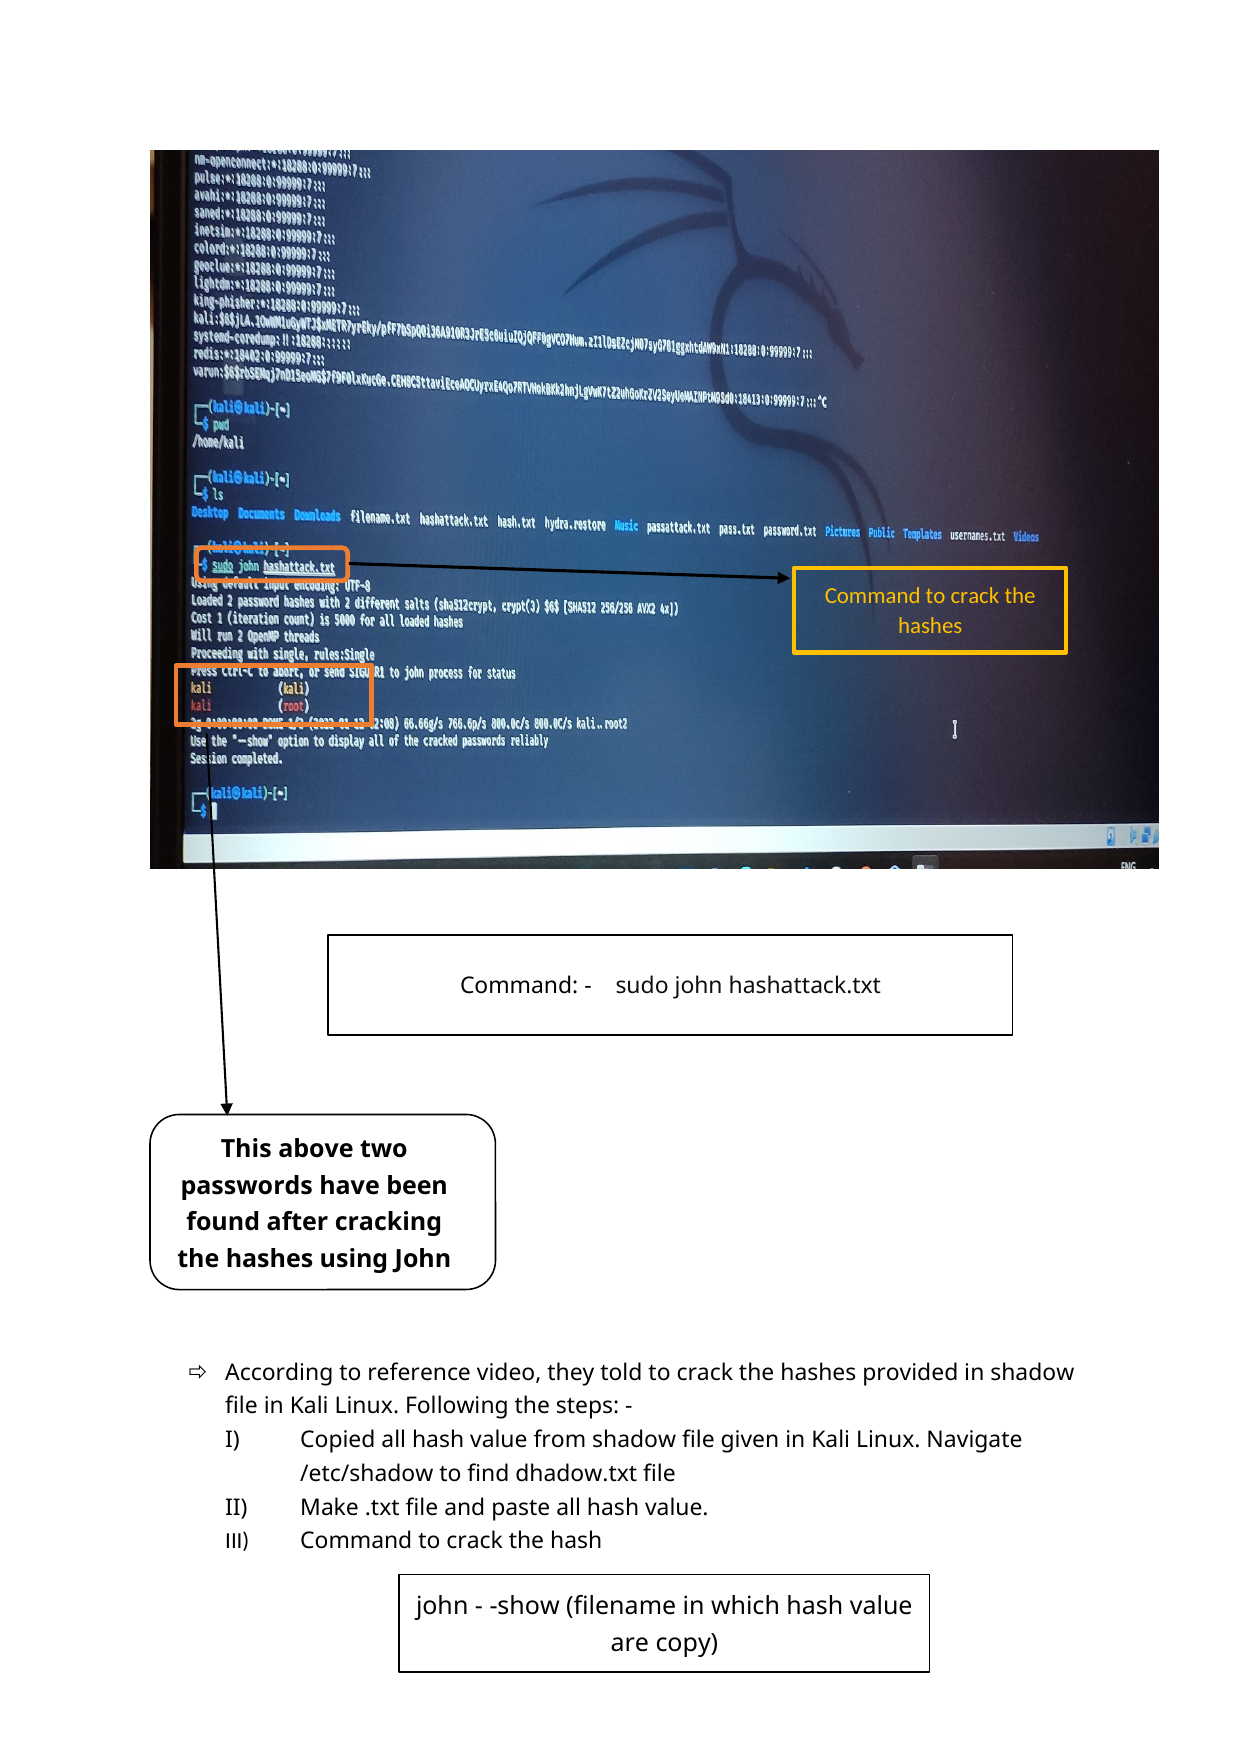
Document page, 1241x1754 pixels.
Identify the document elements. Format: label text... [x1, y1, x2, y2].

list According to reference video, they told to crack the hashes provided in shadow file in Kali Linux. Following the steps: - [187, 1356, 1090, 1421]
list Command to crack the hash [225, 1524, 1090, 1556]
list Copied all hash value from shadow file given in Kali Linux. Navigate /etc/shadow to find dhadow.txt file [225, 1423, 1090, 1488]
picture [150, 150, 1159, 869]
list Make .txt file and paste all hash value. [225, 1491, 1090, 1522]
